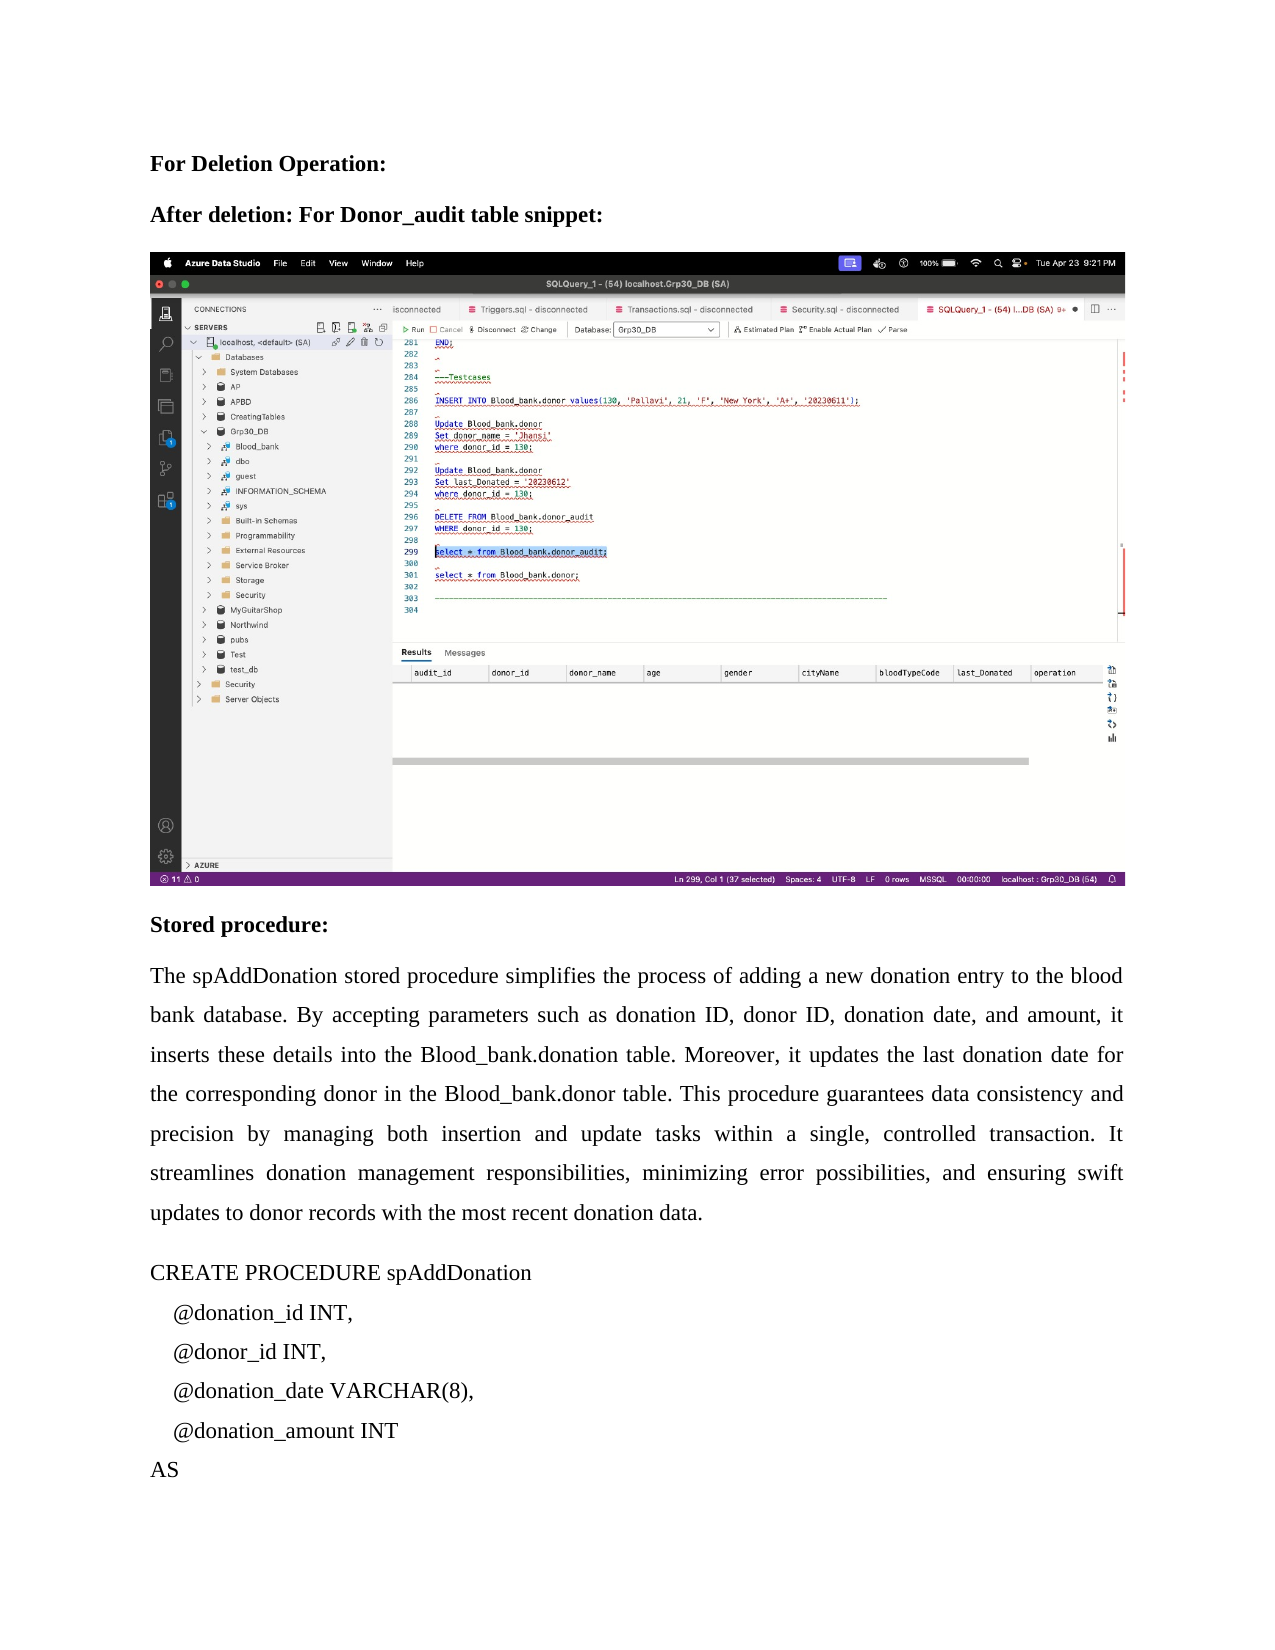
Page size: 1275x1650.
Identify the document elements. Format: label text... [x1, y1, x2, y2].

text AS [150, 1457, 1125, 1483]
text CREATE PROCEDURE spAddDonation [150, 1259, 1125, 1286]
text The spAddDonation stored procedure simplifies the process of adding a new donation entry to the blood bank database. By accepting parameters such as donation ID, donor ID, donation date, and amount, it inserts these details into the Blood_bank.donation table. Moreover, it updates the last donation date for the corresponding donor in the Blood_bank.donor table. This procedure guarantees data consistency and precision by managing both insertion and update tasks within a single, controlled transaction. It streamlines donation management responsibilities, minimizing error possibilities, and ensuring swift updates to donor records with the most recent donation data. [150, 962, 1125, 1225]
text @donation_date VARCHAR(8), [150, 1378, 1125, 1404]
text After deletion: For Donor_audit table snippet: [150, 201, 1125, 227]
text @donation_id INT, [150, 1299, 1125, 1325]
text @donation_amount INT [150, 1417, 1125, 1443]
text For Deletion Operation: [150, 150, 1125, 176]
picture [150, 252, 1125, 886]
text @donor_id INT, [150, 1338, 1125, 1364]
text Stored procedure: [150, 911, 1125, 937]
